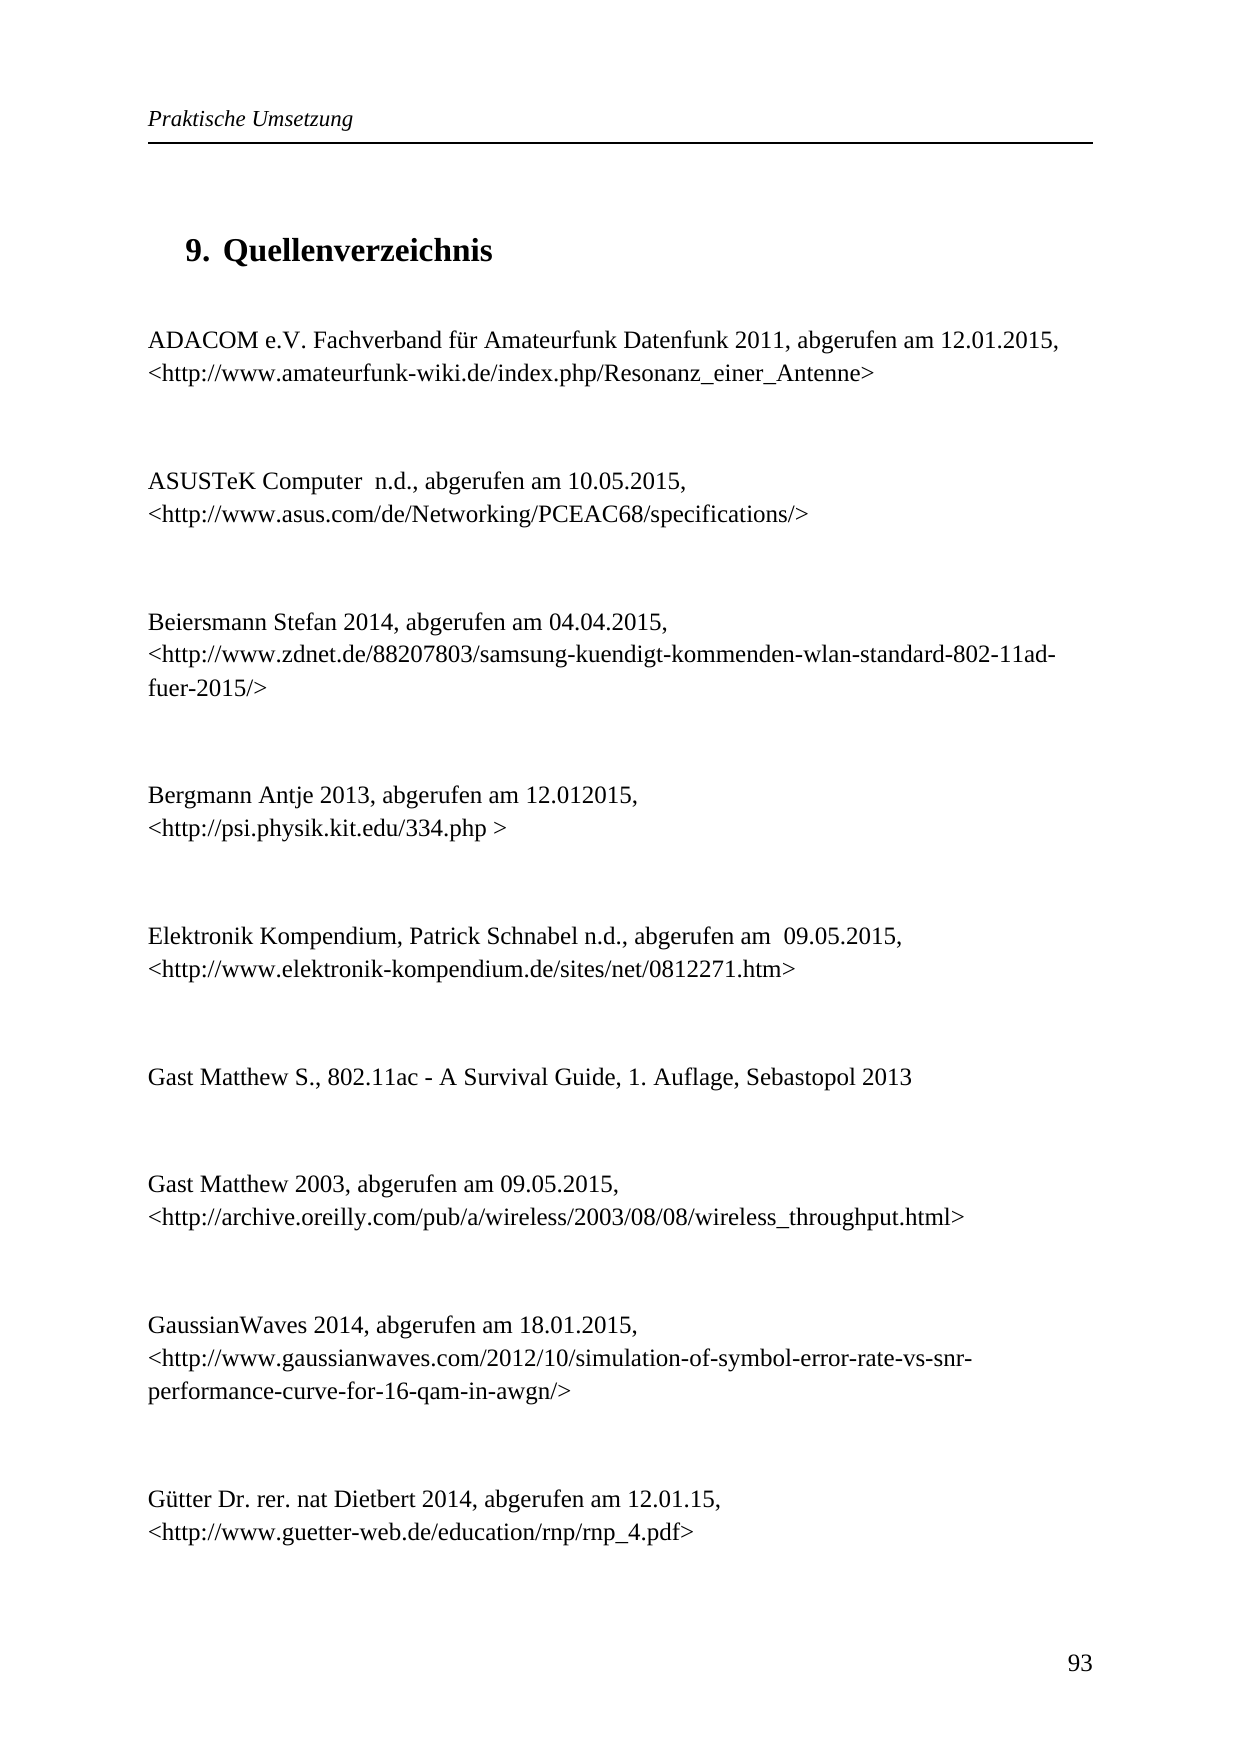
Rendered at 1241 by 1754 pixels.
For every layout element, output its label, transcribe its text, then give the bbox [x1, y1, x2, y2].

text Elektronik Kompendium, Patrick Schnabel n.d., abgerufen am 09.05.2015, <http://www.elektronik-kompendium.de/sites/net/0812271.htm> [148, 921, 1093, 983]
text Bergmann Antje 2013, abgerufen am 12.012015, <http://psi.physik.kit.edu/334.php > [148, 780, 1093, 842]
text ADACOM e.V. Fachverband für Amateurfunk Datenfunk 2011, abgerufen am 12.01.2015, <http://www.amateurfunk-wiki.de/index.php/Resonanz_einer_Antenne> [148, 325, 1093, 387]
text Gütter Dr. rer. nat Dietbert 2014, abgerufen am 12.01.15, <http://www.guetter-web.de/education/rnp/rnp_4.pdf> [148, 1484, 1093, 1546]
text Beiersmann Stefan 2014, abgerufen am 04.04.2015, <http://www.zdnet.de/88207803/samsung-kuendigt-kommenden-wlan-standard-802-11ad-fuer-2015/> [148, 607, 1093, 701]
text Gast Matthew S., 802.11ac - A Survival Guide, 1. Auflage, Sebastopol 2013 [148, 1062, 1093, 1091]
text Gast Matthew 2003, abgerufen am 09.05.2015, <http://archive.oreilly.com/pub/a/wireless/2003/08/08/wireless_throughput.html> [148, 1169, 1093, 1231]
subtitle Quellenverzeichnis [185, 230, 1093, 268]
text GaussianWaves 2014, abgerufen am 18.01.2015, <http://www.gaussianwaves.com/2012/10/simulation-of-symbol-error-rate-vs-snr-performance-curve-for-16-qam-in-awgn/> [148, 1310, 1093, 1405]
text ASUSTeK Computer n.d., abgerufen am 10.05.2015, <http://www.asus.com/de/Networking/PCEAC68/specifications/> [148, 466, 1093, 528]
